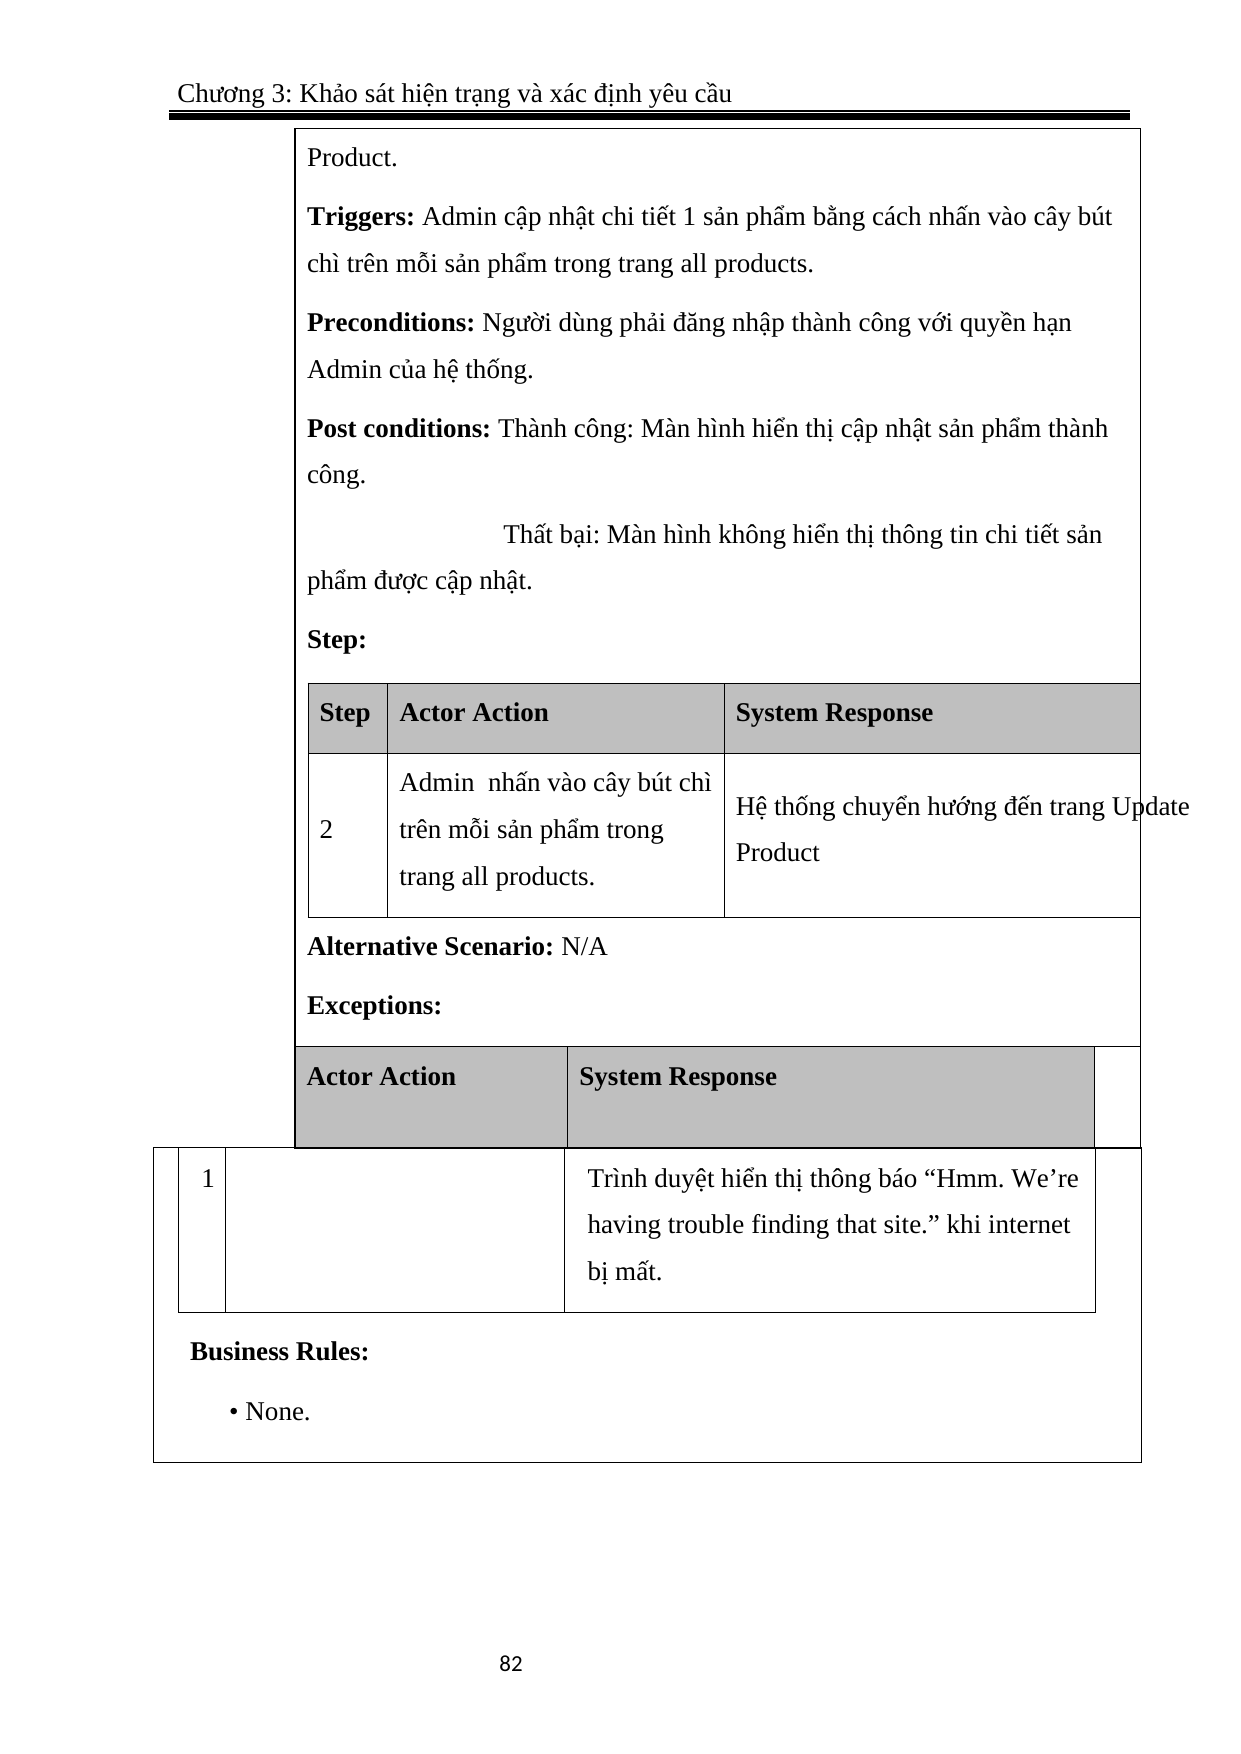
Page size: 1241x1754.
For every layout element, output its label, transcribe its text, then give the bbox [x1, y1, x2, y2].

table_cell [1096, 1149, 1141, 1462]
table_cell Business Rules: • None. [179, 1313, 1096, 1462]
table_cell [154, 1148, 178, 1462]
table_cell 1 [179, 1148, 225, 1312]
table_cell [296, 129, 1140, 1046]
table_cell System Response [568, 1047, 1094, 1147]
table_cell [1095, 1047, 1140, 1147]
table_cell Trình duyệt hiển thị thông báo “Hmm. We’re having trouble finding that site.” khi internet bị mất. [565, 1149, 1095, 1312]
table_cell Actor Action [296, 1047, 567, 1147]
table_cell [226, 1148, 564, 1312]
